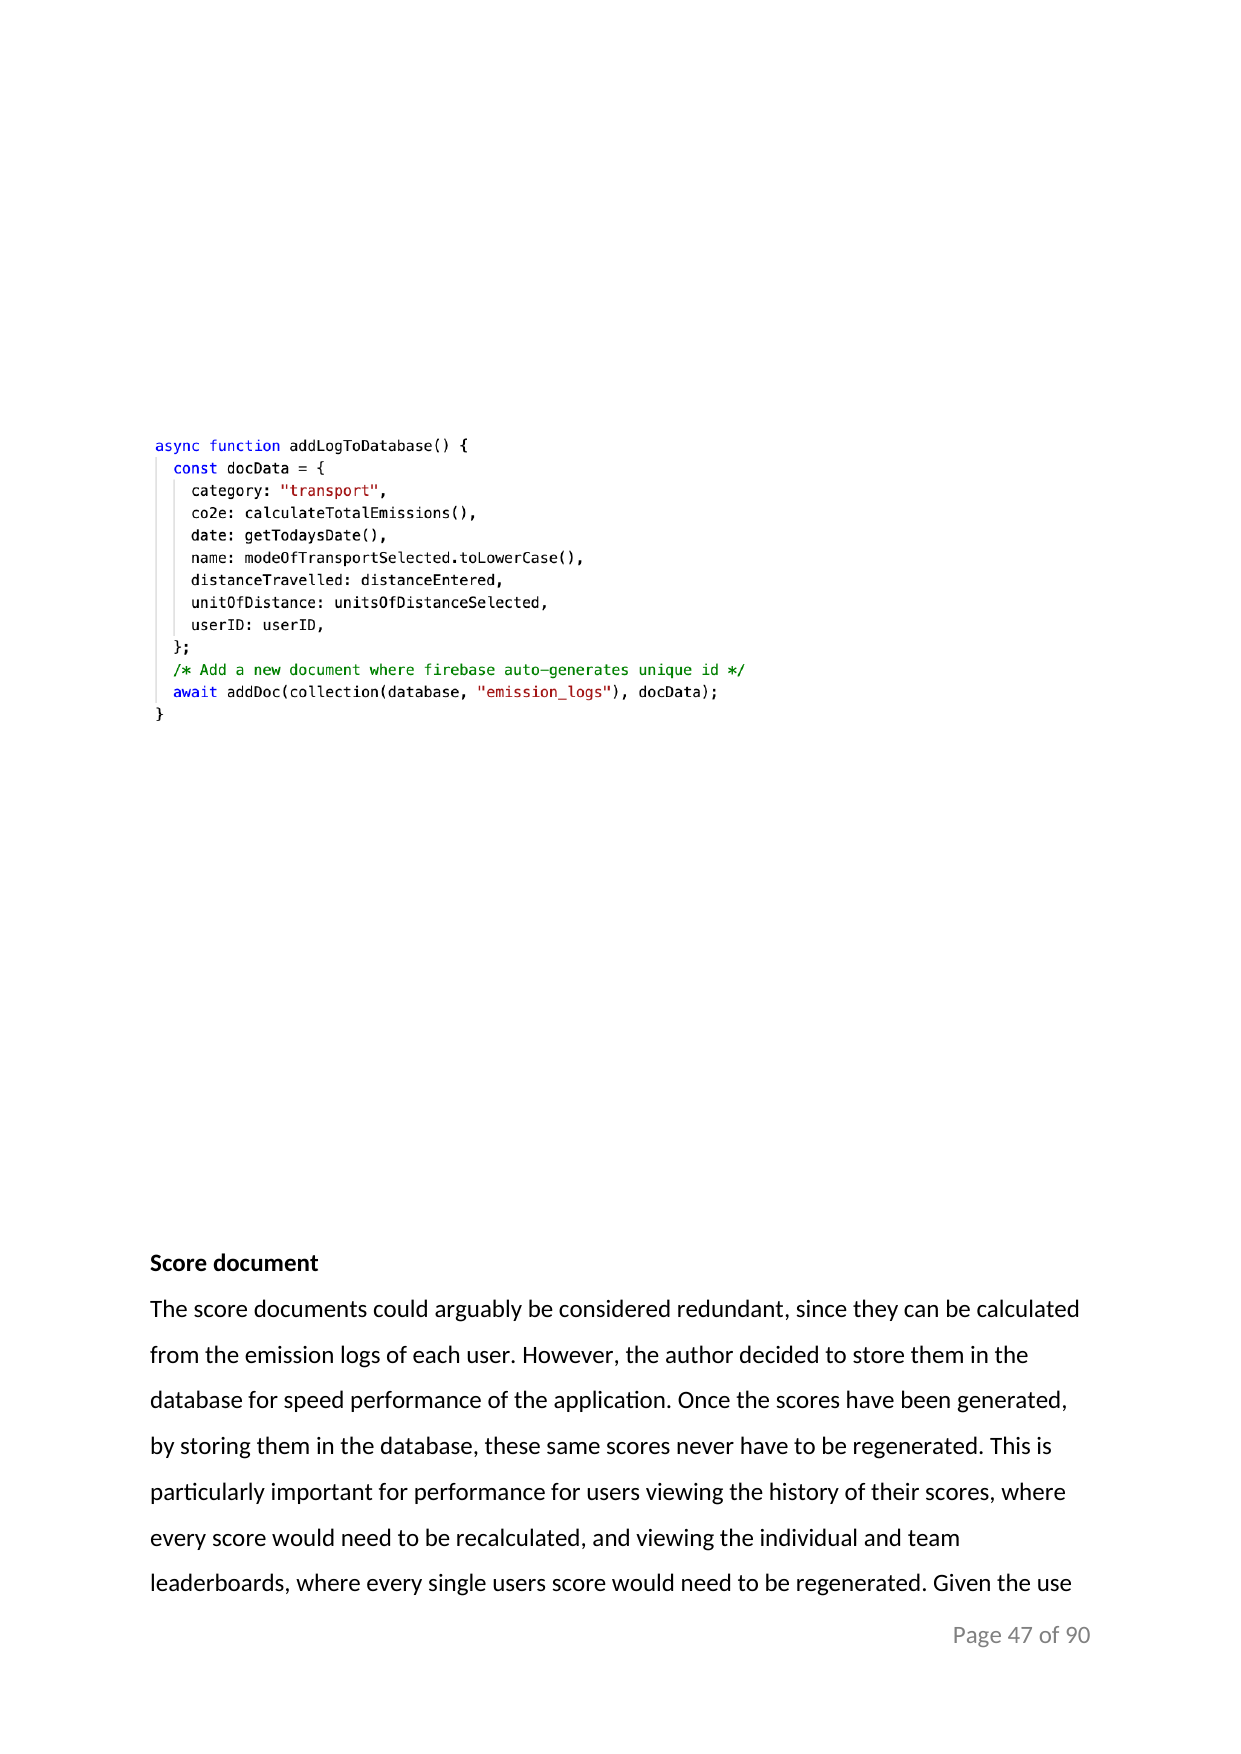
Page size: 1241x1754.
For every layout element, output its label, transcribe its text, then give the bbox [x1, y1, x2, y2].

picture [150, 432, 746, 729]
text Score document [150, 1247, 1090, 1278]
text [150, 1293, 1090, 1598]
